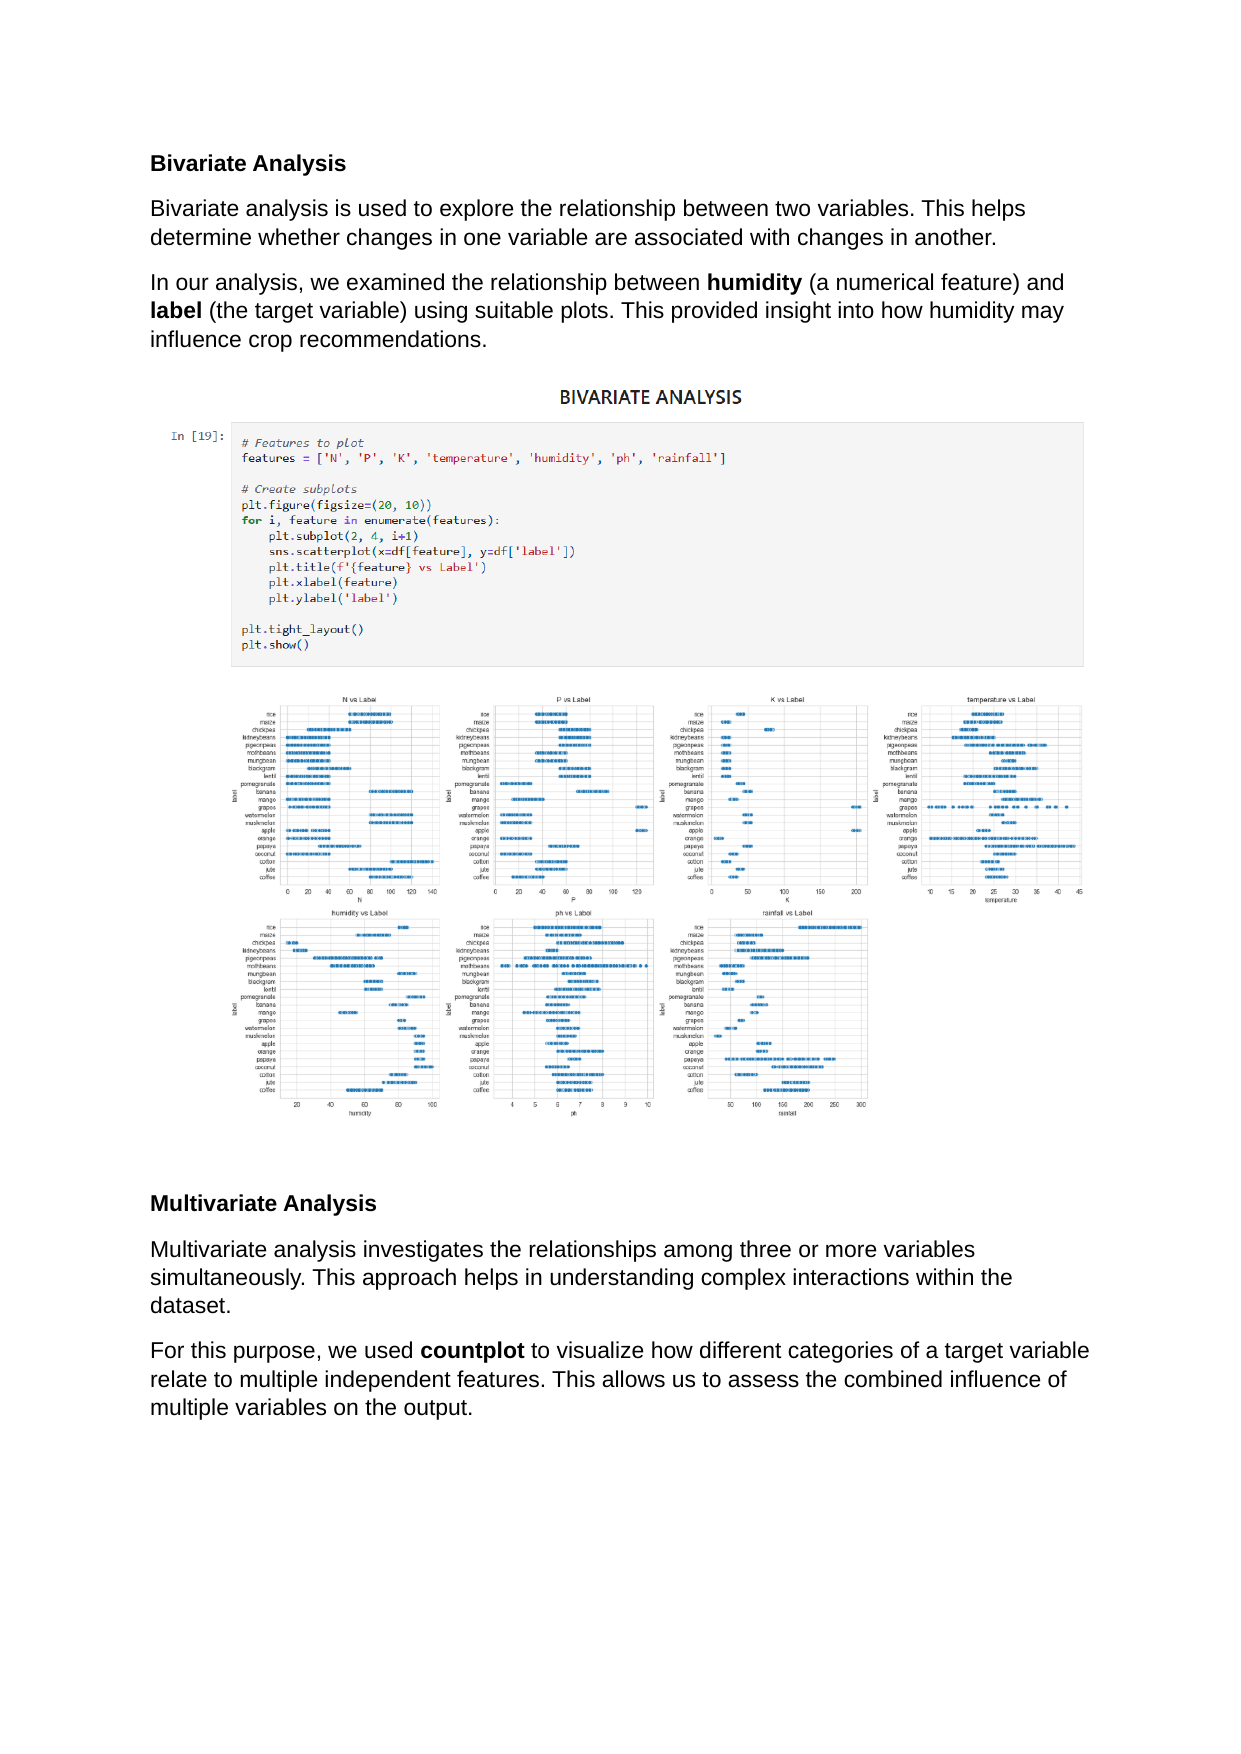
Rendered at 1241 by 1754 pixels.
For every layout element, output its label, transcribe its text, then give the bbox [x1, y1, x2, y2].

text Bivariate Analysis [150, 150, 1090, 176]
text For this purpose, we used countplot to visualize how different categories of a target variable relate to multiple independent features. This allows us to assess the combined influence of multiple variables on the output. [150, 1337, 1090, 1421]
text In our analysis, we examined the relationship between humidity (a numerical feature) and label (the target variable) using suitable plots. This provided insight into how humidity may influence crop recommendations. [150, 269, 1090, 352]
text Bivariate analysis is used to explore the relationship between two variables. This helps determine whether changes in one variable are associated with changes in another. [150, 195, 1090, 250]
text Multivariate Analysis [150, 1190, 1090, 1217]
picture [150, 690, 1091, 1127]
picture [150, 370, 1091, 672]
text Multivariate analysis investigates the relationships among three or more variables simultaneously. This approach helps in understanding complex interactions within the dataset. [150, 1236, 1090, 1319]
